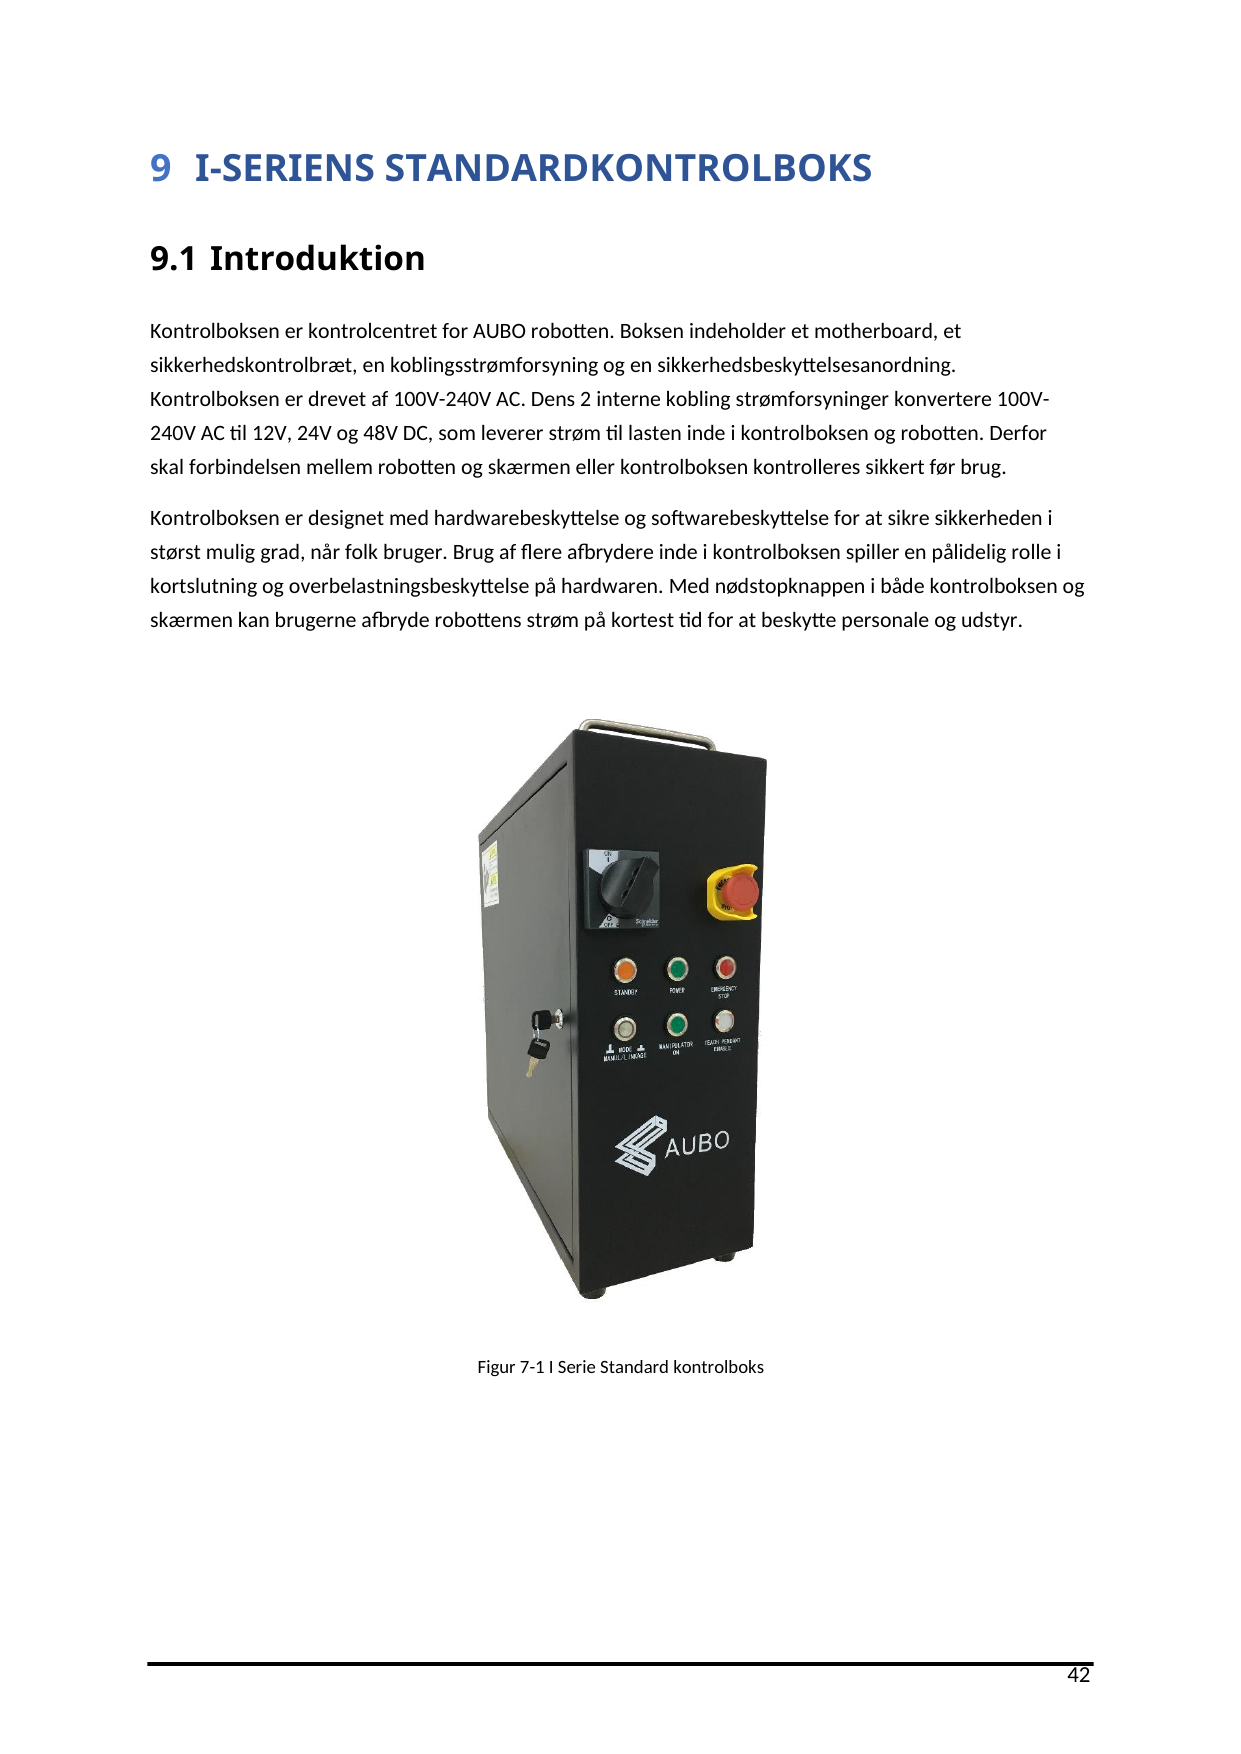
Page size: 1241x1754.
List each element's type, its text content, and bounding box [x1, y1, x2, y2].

subtitle I-SERIENS STANDARDKONTROLBOKS [150, 142, 1090, 193]
picture [147, 1662, 1094, 1666]
picture [471, 719, 768, 1303]
text Figur 7-1 I Serie Standard kontrolboks [150, 1355, 1092, 1378]
text Kontrolboksen er kontrolcentret for AUBO robotten. Boksen indeholder et motherboard, et sikkerhedskontrolbræt, en koblingsstrømforsyning og en sikkerhedsbeskyttelsesanordning. Kontrolboksen er drevet af 100V-240V AC. Dens 2 interne kobling strømforsyninger konvertere 100V-240V AC til 12V, 24V og 48V DC, som leverer strøm til lasten inde i kontrolboksen og robotten. Derfor skal forbindelsen mellem robotten og skærmen eller kontrolboksen kontrolleres sikkert før brug. [150, 317, 1079, 480]
text Kontrolboksen er designet med hardwarebeskyttelse og softwarebeskyttelse for at sikre sikkerheden i størst mulig grad, når folk bruger. Brug af flere afbrydere inde i kontrolboksen spiller en pålidelig rolle i kortslutning og overbelastningsbeskyttelse på hardwaren. Med nødstopknappen i både kontrolboksen og skærmen kan brugerne afbryde robottens strøm på kortest tid for at beskytte personale og udstyr. [150, 504, 1089, 633]
subtitle Introduktion [150, 234, 1090, 280]
